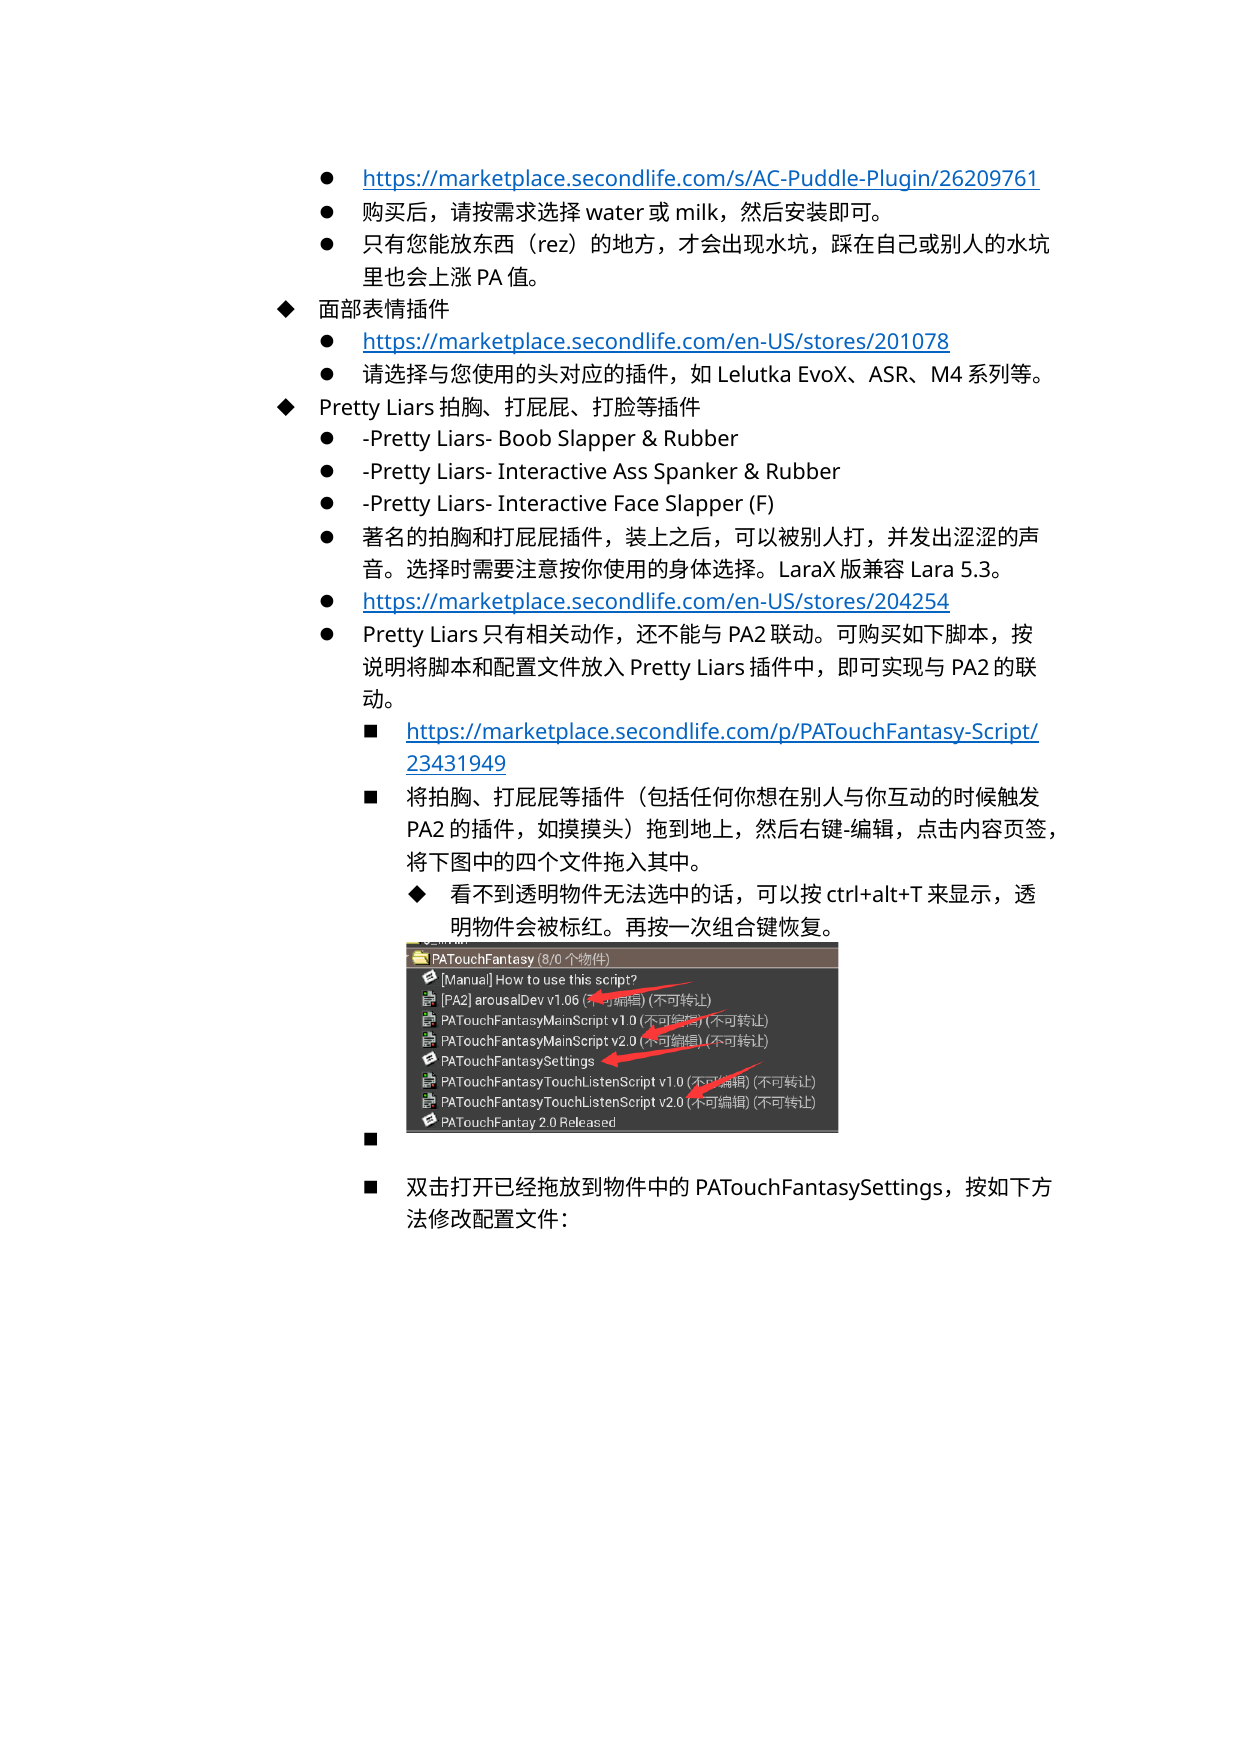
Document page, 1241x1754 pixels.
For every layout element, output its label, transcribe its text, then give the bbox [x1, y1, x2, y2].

list Pretty Liars只有相关动作，还不能与PA2联动。可购买如下脚本，按说明将脚本和配置文件放入Pretty Liars插件中，即可实现与PA2的联动。 [319, 617, 1053, 714]
list https://marketplace.secondlife.com/s/AC-Puddle-Plugin/26209761 [319, 162, 1053, 194]
list 将拍胸、打屁屁等插件（包括任何你想在别人与你互动的时候触发PA2的插件，如摸摸头）拖到地上，然后右键-编辑，点击内容页签，将下图中的四个文件拖入其中。 [362, 779, 1053, 877]
list 购买后，请按需求选择water或milk，然后安装即可。 [319, 194, 1053, 227]
list 面部表情插件 [275, 292, 1053, 324]
list https://marketplace.secondlife.com/en-US/stores/204254 [319, 584, 1053, 617]
list -Pretty Liars- Interactive Ass Spanker & Rubber [319, 454, 1053, 487]
list -Pretty Liars- Boob Slapper & Rubber [319, 422, 1053, 454]
list https://marketplace.secondlife.com/en-US/stores/201078 [319, 324, 1053, 357]
list 只有您能放东西（rez）的地方，才会出现水坑，踩在自己或别人的水坑里也会上涨PA值。 [319, 227, 1053, 292]
picture [406, 942, 839, 1133]
list 双击打开已经拖放到物件中的PATouchFantasySettings，按如下方法修改配置文件： [362, 1169, 1053, 1234]
list 请选择与您使用的头对应的插件，如Lelutka EvoX、ASR、M4系列等。 [319, 357, 1053, 389]
list 看不到透明物件无法选中的话，可以按ctrl+alt+T来显示，透明物件会被标红。再按一次组合键恢复。 [406, 877, 1053, 942]
list https://marketplace.secondlife.com/p/PATouchFantasy-Script/23431949 [362, 714, 1053, 779]
list 著名的拍胸和打屁屁插件，装上之后，可以被别人打，并发出涩涩的声音。选择时需要注意按你使用的身体选择。LaraX版兼容Lara 5.3。 [319, 519, 1053, 584]
list Pretty Liars拍胸、打屁屁、打脸等插件 [275, 389, 1053, 422]
list -Pretty Liars- Interactive Face Slapper (F) [319, 487, 1053, 519]
